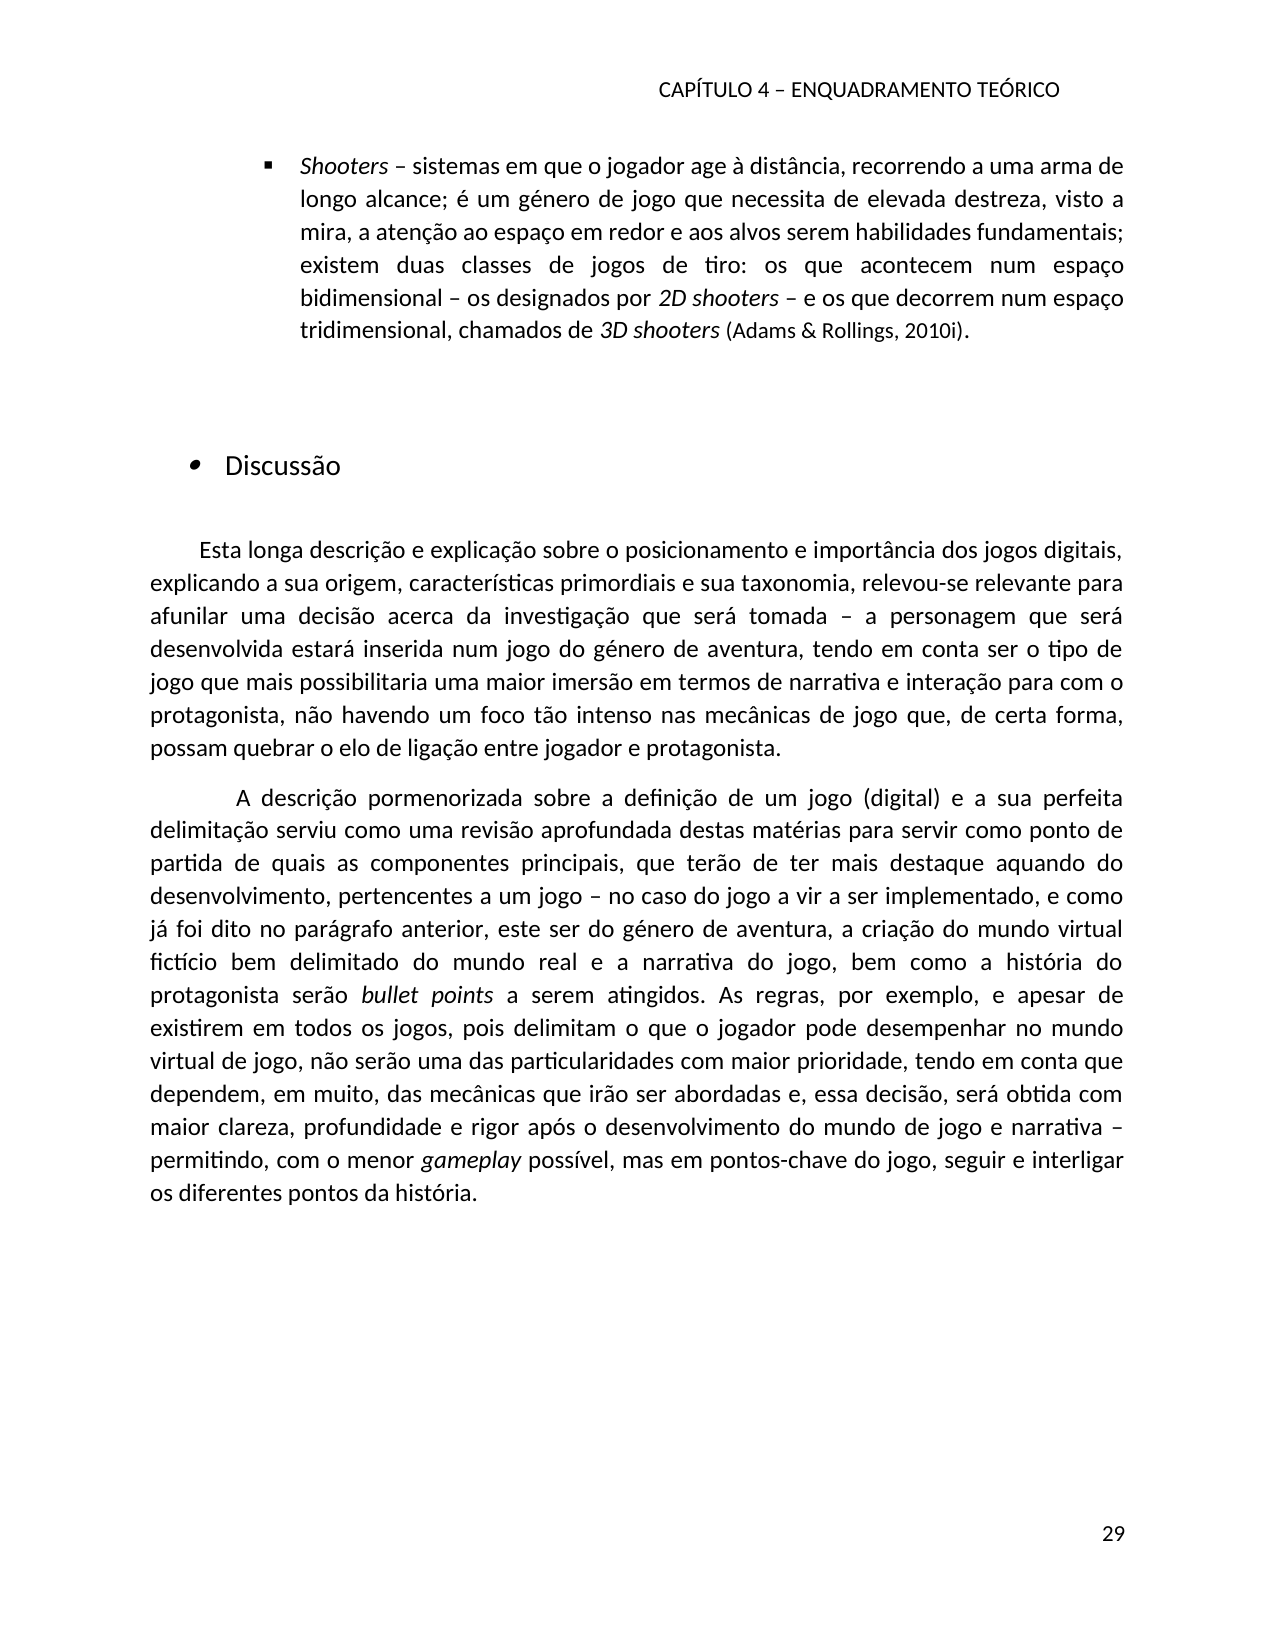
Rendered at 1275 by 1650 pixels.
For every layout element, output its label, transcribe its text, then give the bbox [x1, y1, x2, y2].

text A descrição pormenorizada sobre a definição de um jogo (digital) e a sua perfeita delimitação serviu como uma revisão aprofundada destas matérias para servir como ponto de partida de quais as componentes principais, que terão de ter mais destaque aquando do desenvolvimento, pertencentes a um jogo – no caso do jogo a vir a ser implementado, e como já foi dito no parágrafo anterior, este ser do género de aventura, a criação do mundo virtual fictício bem delimitado do mundo real e a narrativa do jogo, bem como a história do protagonista serão bullet points a serem atingidos. As regras, por exemplo, e apesar de existirem em todos os jogos, pois delimitam o que o jogador pode desempenhar no mundo virtual de jogo, não serão uma das particularidades com maior prioridade, tendo em conta que dependem, em muito, das mecânicas que irão ser abordadas e, essa decisão, será obtida com maior clareza, profundidade e rigor após o desenvolvimento do mundo de jogo e narrativa – permitindo, com o menor gameplay possível, mas em pontos-chave do jogo, seguir e interligar os diferentes pontos da história. [150, 782, 1125, 1207]
list Shooters – sistemas em que o jogador age à distância, recorrendo a uma arma de longo alcance; é um género de jogo que necessita de elevada destreza, visto a mira, a atenção ao espaço em redor e aos alvos serem habilidades fundamentais; existem duas classes de jogos de tiro: os que acontecem num espaço bidimensional – os designados por 2D shooters – e os que decorrem num espaço tridimensional, chamados de 3D shooters . [262, 150, 1125, 345]
text Esta longa descrição e explicação sobre o posicionamento e importância dos jogos digitais, explicando a sua origem, características primordiais e sua taxonomia, relevou-se relevante para afunilar uma decisão acerca da investigação que será tomada – a personagem que será desenvolvida estará inserida num jogo do género de aventura, tendo em conta ser o tipo de jogo que mais possibilitaria uma maior imersão em termos de narrativa e interação para com o protagonista, não havendo um foco tão intenso nas mecânicas de jogo que, de certa forma, possam quebrar o elo de ligação entre jogador e protagonista. [150, 535, 1125, 763]
list Discussão [187, 447, 1125, 482]
